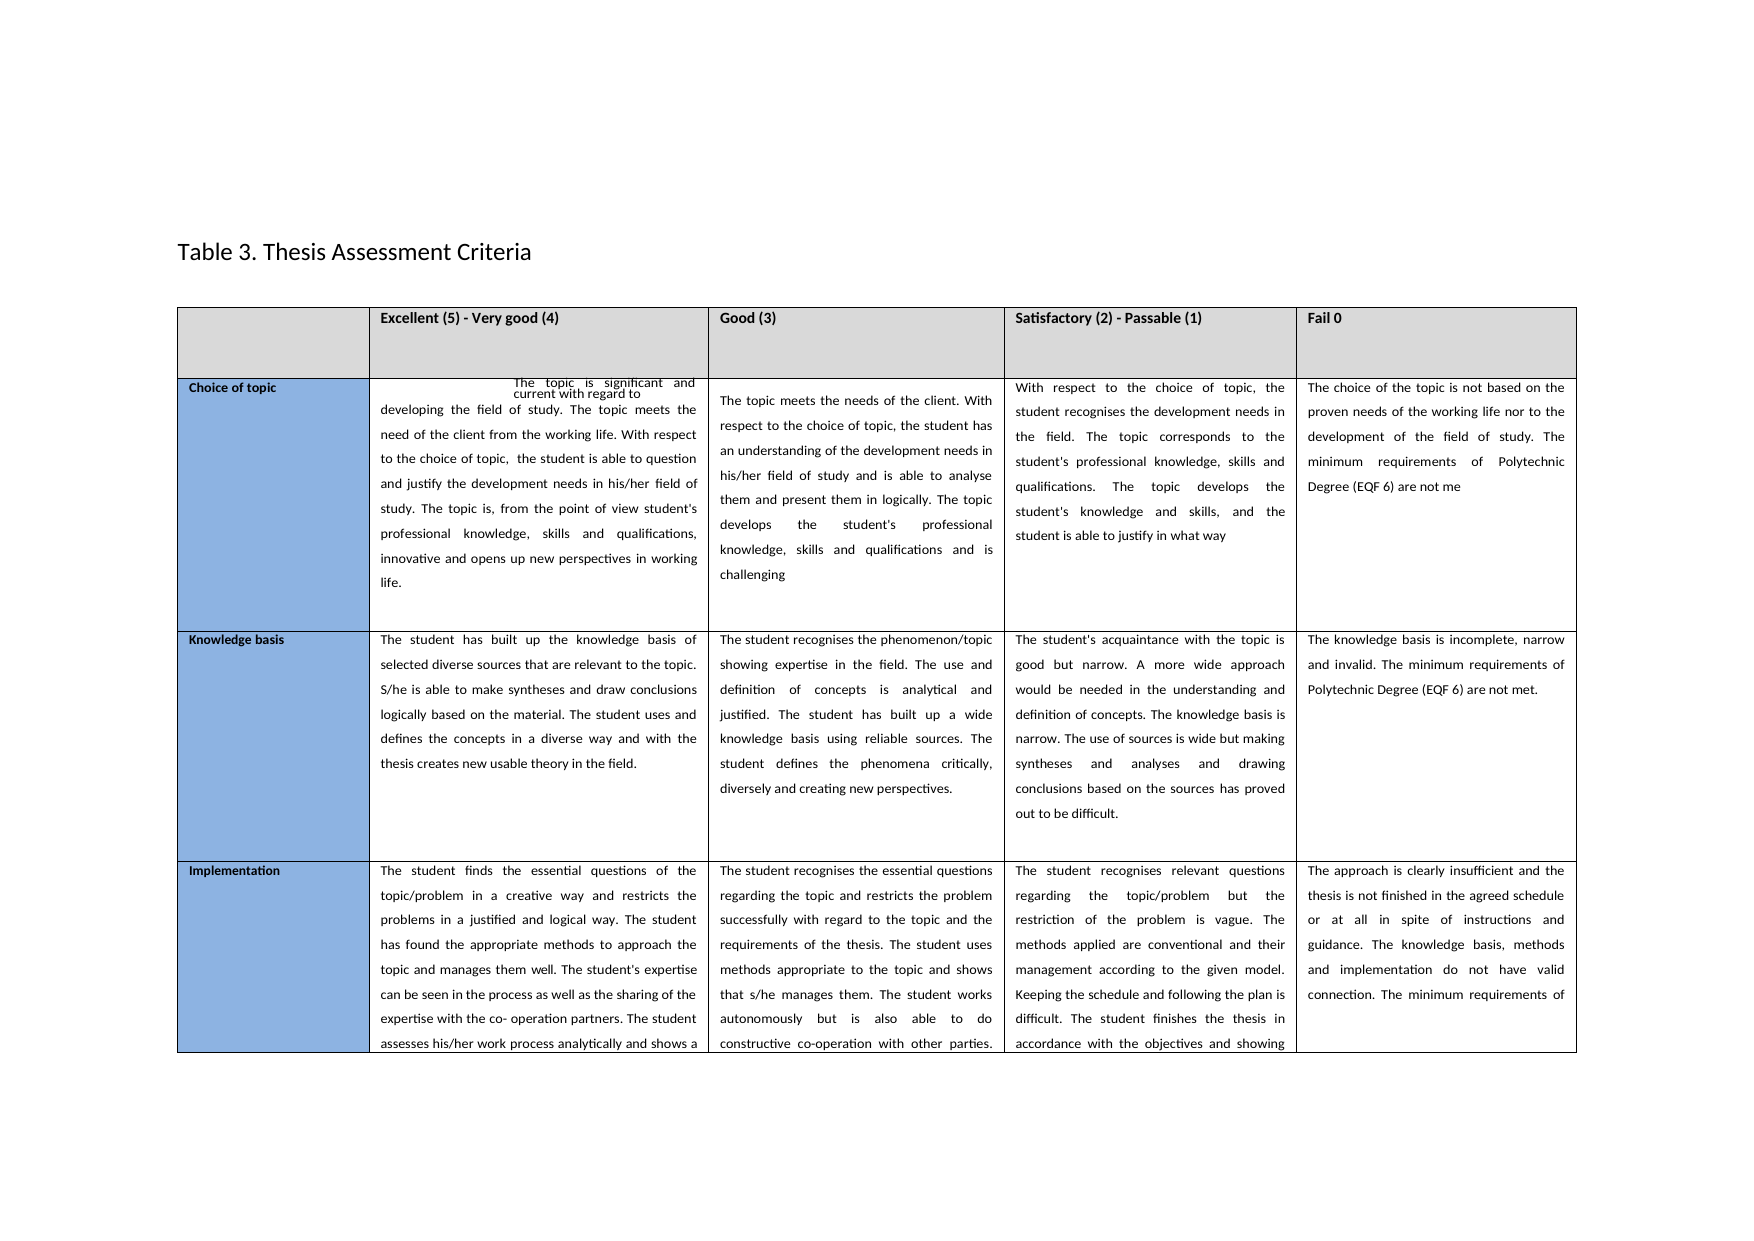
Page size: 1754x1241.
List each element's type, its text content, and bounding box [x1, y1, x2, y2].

table_cell The choice of the topic is not based on the proven needs of the working life nor to the development of the field of study. The minimum requirements of Polytechnic Degree (EQF 6) are not me [1297, 379, 1576, 631]
table_cell The topic meets the needs of the client. With respect to the choice of topic, the student has an understanding of the development needs in his/her field of study and is able to analyse them and present them in logically. The topic develops the student's professional knowledge, skills and qualifications and is challenging [709, 379, 1004, 631]
table_cell With respect to the choice of topic, the student recognises the development needs in the field. The topic corresponds to the student's professional knowledge, skills and qualifications. The topic develops the student's knowledge and skills, and the student is able to justify in what way [1005, 379, 1296, 631]
table_cell The topic is significant and current with regard to developing the field of study. The topic meets the need of the client from the working life. With respect to the choice of topic, the student is able to question and justify the development needs in his/her field of study. The topic is, from the point of view student's professional knowledge, skills and qualifications, innovative and opens up new perspectives in working life. [370, 379, 708, 631]
text Table 3. Thesis Assessment Criteria [177, 236, 1577, 267]
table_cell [1005, 862, 1296, 1052]
table_cell Knowledge basis [178, 632, 369, 861]
table_cell The student recognises the phenomenon/topic showing expertise in the field. The use and definition of concepts is analytical and justified. The student has built up a wide knowledge basis using reliable sources. The student defines the phenomena critically, diversely and creating new perspectives. [709, 632, 1004, 861]
table_cell Choice of topic [178, 379, 369, 631]
table_cell The knowledge basis is incomplete, narrow and invalid. The minimum requirements of Polytechnic Degree (EQF 6) are not met. [1297, 632, 1576, 861]
table_header [178, 308, 369, 378]
table_cell The student has built up the knowledge basis of selected diverse sources that are relevant to the topic. S/he is able to make syntheses and draw conclusions logically based on the material. The student uses and defines the concepts in a diverse way and with the thesis creates new usable theory in the field. [370, 632, 708, 861]
table_header Good (3) [709, 308, 1004, 378]
table_cell The student's acquaintance with the topic is good but narrow. A more wide approach would be needed in the understanding and definition of concepts. The knowledge basis is narrow. The use of sources is wide but making syntheses and analyses and drawing conclusions based on the sources has proved out to be difficult. [1005, 632, 1296, 861]
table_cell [709, 862, 1004, 1052]
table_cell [1297, 862, 1576, 1052]
table_header Excellent (5) - Very good (4) [370, 308, 708, 378]
table_header Fail 0 [1297, 308, 1576, 378]
table_cell Implementation [178, 862, 369, 1052]
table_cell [370, 862, 708, 1052]
table_header Satisfactory (2) - Passable (1) [1005, 308, 1296, 378]
